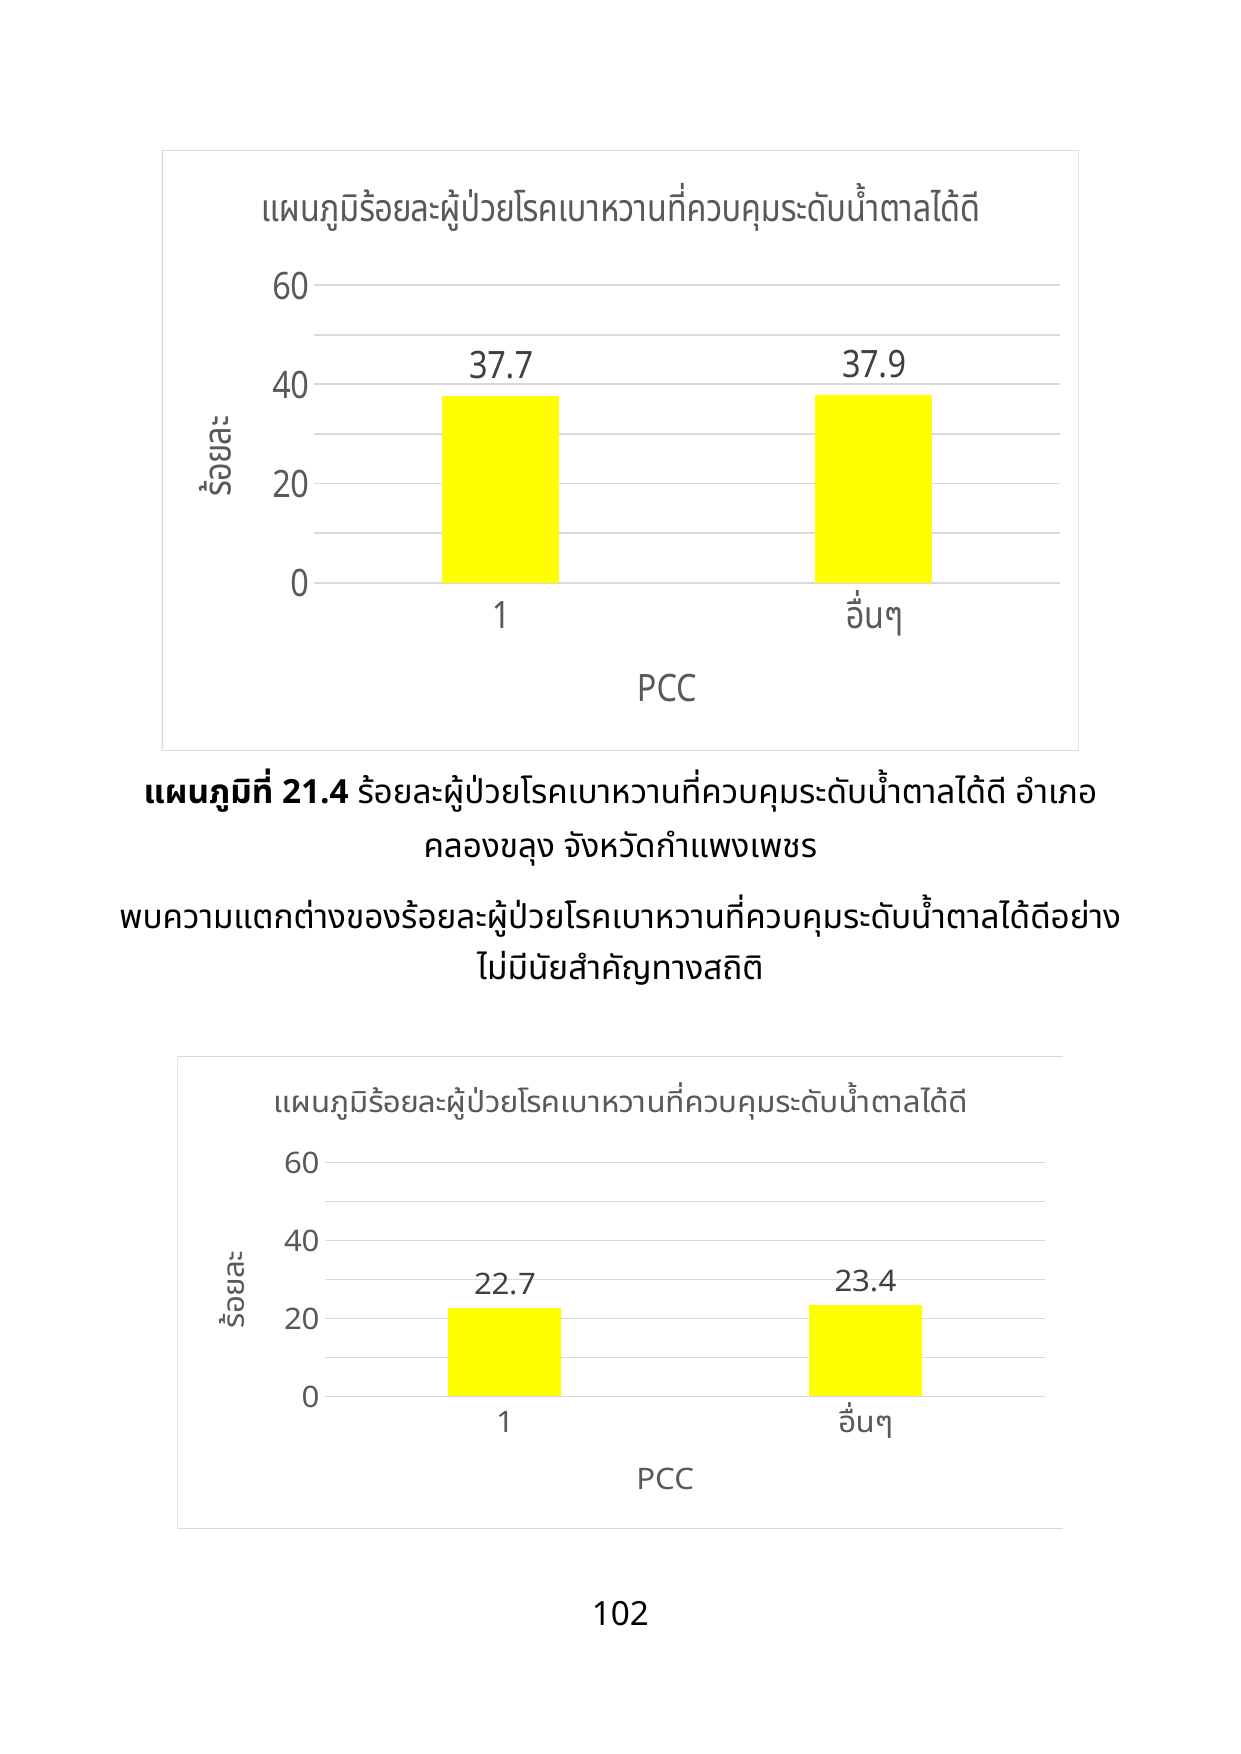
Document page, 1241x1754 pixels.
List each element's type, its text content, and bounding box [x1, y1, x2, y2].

text พบความแตกต่างของร้อยละผู้ป่วยโรคเบาหวานที่ควบคุมระดับน้ำตาลได้ดีอย่างไม่มีนัยสำคัญทางสถิติ [112, 893, 1128, 994]
text แผนภูมิที่ 21.4 ร้อยละผู้ป่วยโรคเบาหวานที่ควบคุมระดับน้ำตาลได้ดี อำเภอคลองขลุง จังหวัดกำแพงเพชร [112, 768, 1128, 873]
